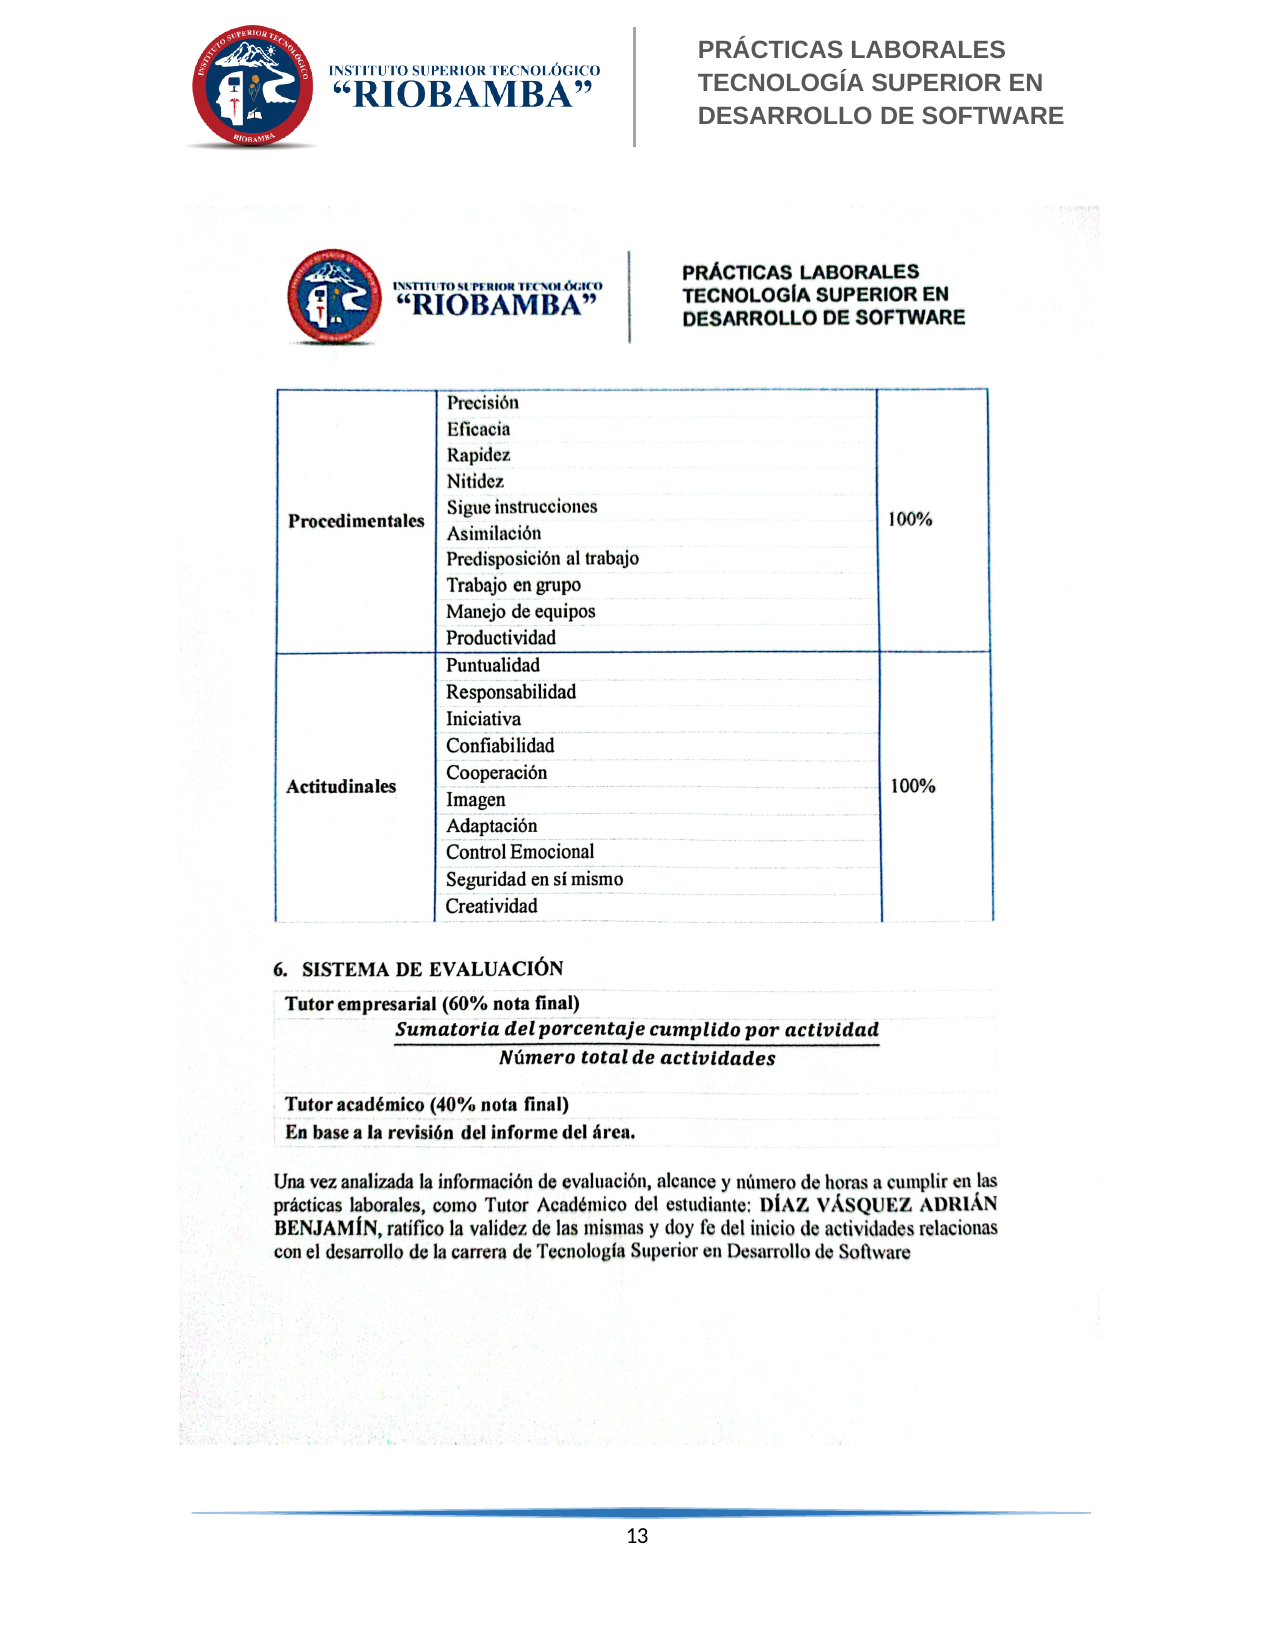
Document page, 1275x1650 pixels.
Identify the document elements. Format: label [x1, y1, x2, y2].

picture [179, 25, 600, 151]
picture [176, 207, 1100, 1445]
